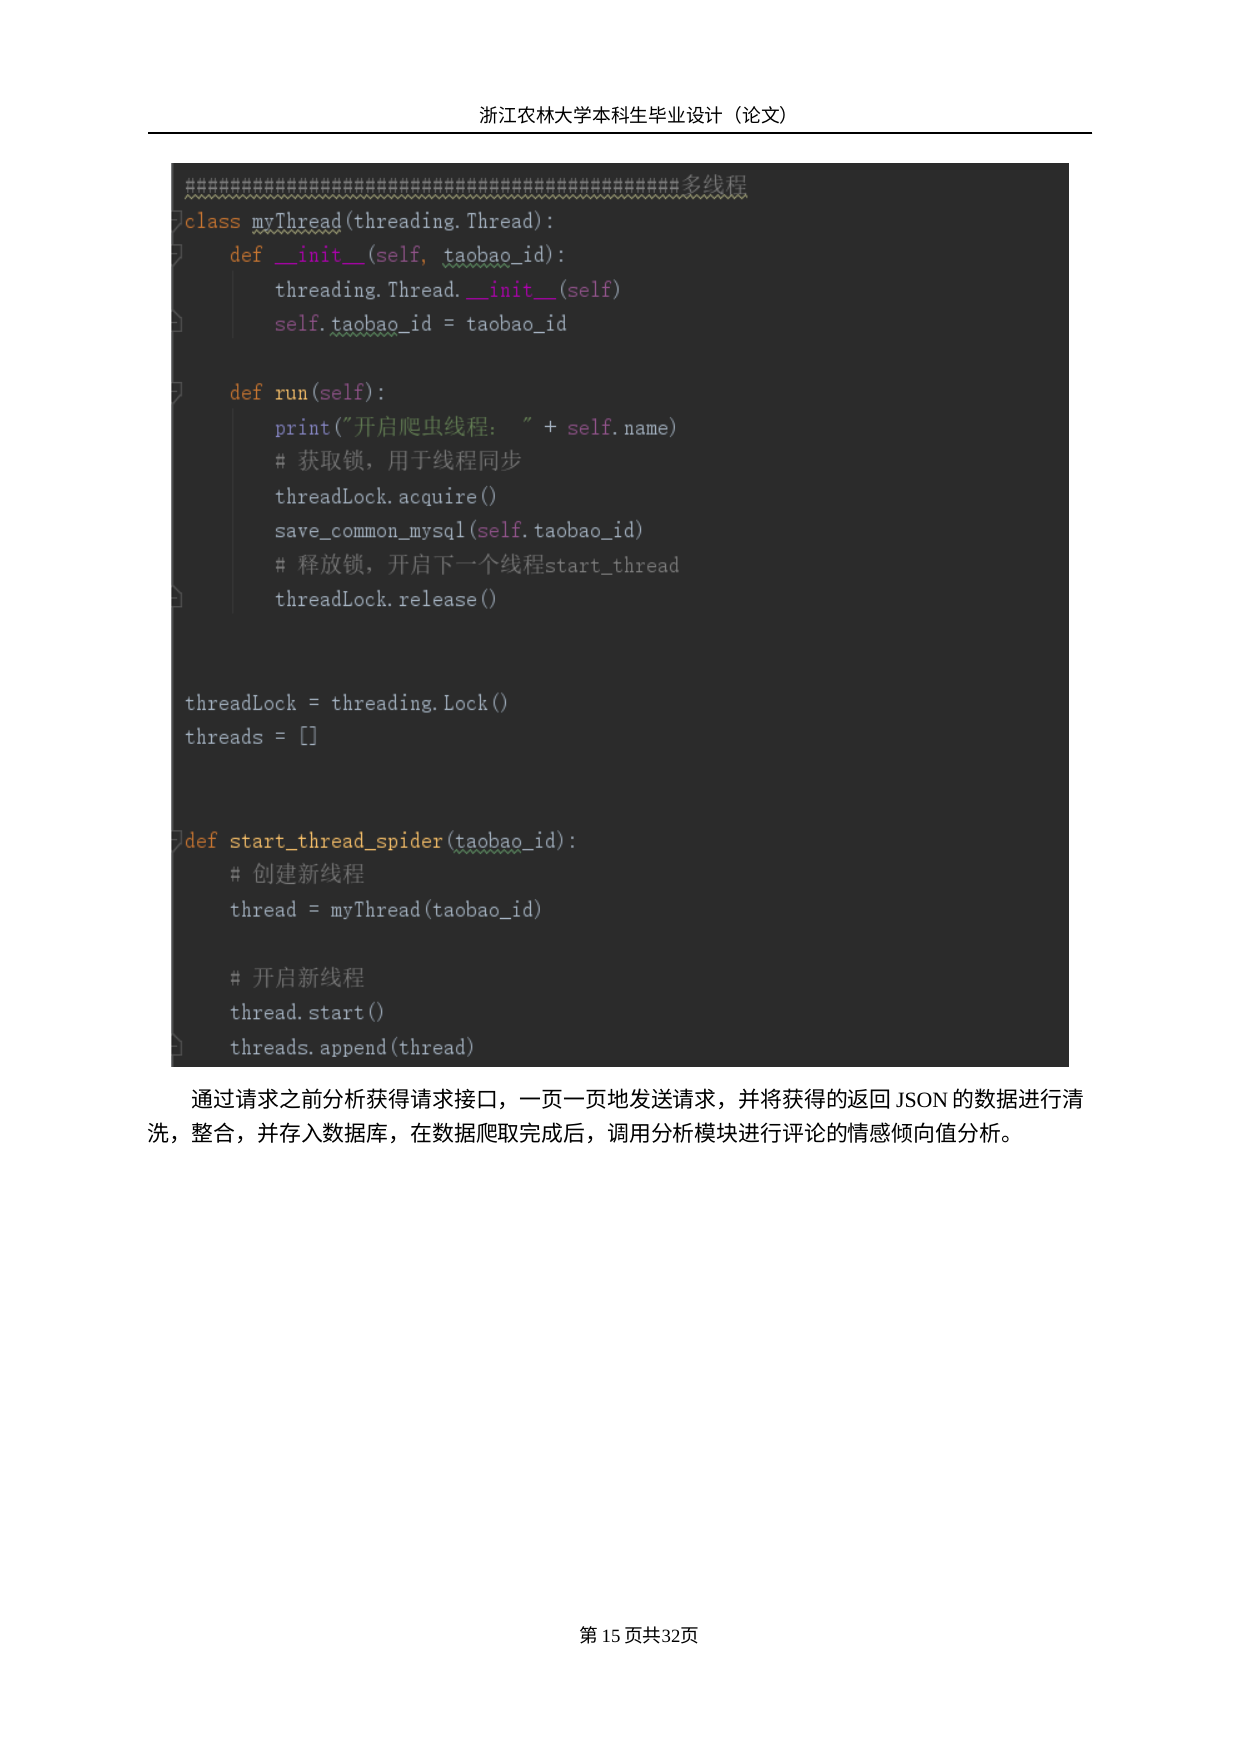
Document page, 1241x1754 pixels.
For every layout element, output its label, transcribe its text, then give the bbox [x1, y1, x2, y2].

text 通过请求之前分析获得请求接口，一页一页地发送请求，并将获得的返回JSON的数据进行清洗，整合，并存入数据库，在数据爬取完成后，调用分析模块进行评论的情感倾向值分析。 [148, 1081, 1092, 1149]
picture [171, 163, 1069, 1067]
